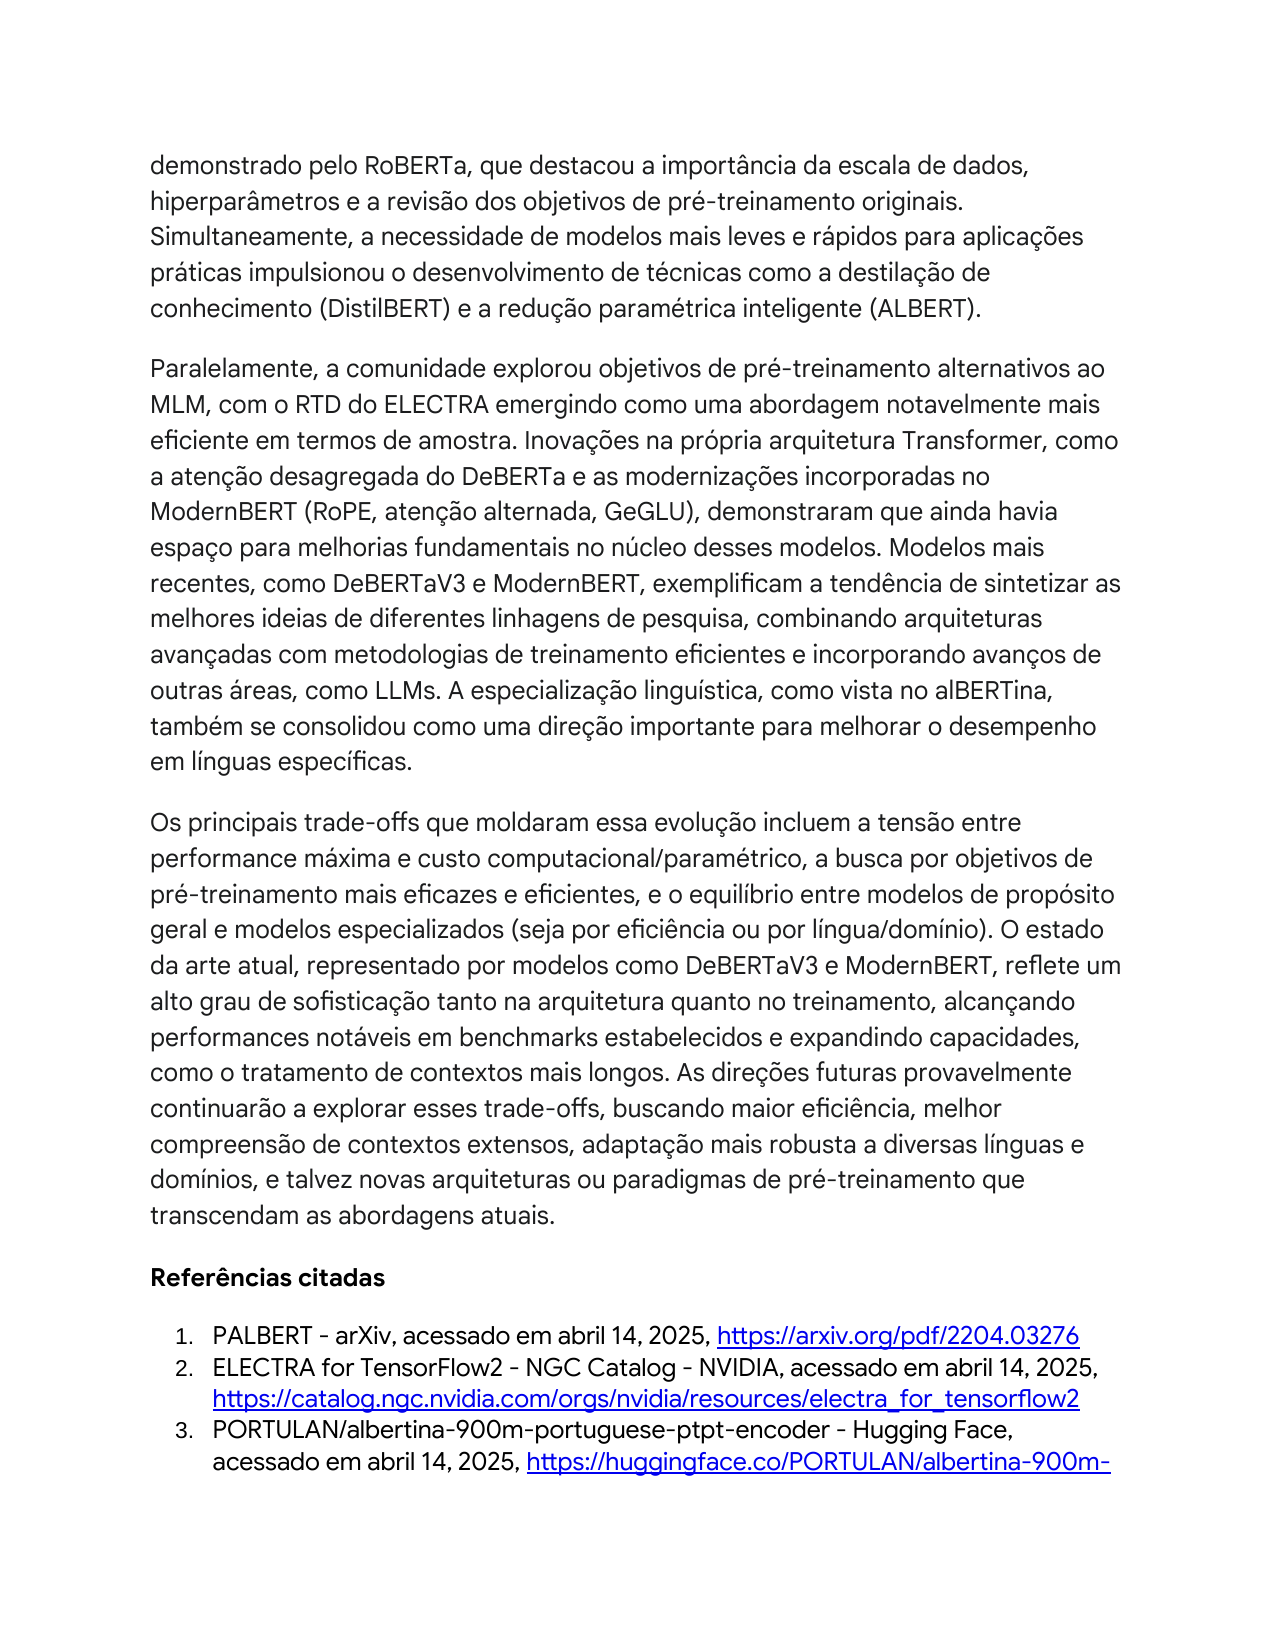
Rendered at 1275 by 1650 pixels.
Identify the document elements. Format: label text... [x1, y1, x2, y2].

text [150, 150, 1125, 324]
list PALBERT - arXiv, acessado em abril 14, 2025, https://arxiv.org/pdf/2204.03276 [175, 1321, 1125, 1352]
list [175, 1415, 1125, 1477]
list ELECTRA for TensorFlow2 - NGC Catalog - NVIDIA, acessado em abril 14, 2025, https://catalog.ngc.nvidia.com/orgs/nvidia/resources/electra_for_tensorflow2 [175, 1352, 1125, 1415]
subtitle Referências citadas [150, 1263, 1125, 1294]
text Paralelamente, a comunidade explorou objetivos de pré-treinamento alternativos ao MLM, com o RTD do ELECTRA emergindo como uma abordagem notavelmente mais eficiente em termos de amostra. Inovações na própria arquitetura Transformer, como a atenção desagregada do DeBERTa e as modernizações incorporadas no ModernBERT (RoPE, atenção alternada, GeGLU), demonstraram que ainda havia espaço para melhorias fundamentais no núcleo desses modelos. Modelos mais recentes, como DeBERTaV3 e ModernBERT, exemplificam a tendência de sintetizar as melhores ideias de diferentes linhagens de pesquisa, combinando arquiteturas avançadas com metodologias de treinamento eficientes e incorporando avanços de outras áreas, como LLMs. A especialização linguística, como vista no alBERTina, também se consolidou como uma direção importante para melhorar o desempenho em línguas específicas. [150, 354, 1125, 778]
text Os principais trade-offs que moldaram essa evolução incluem a tensão entre performance máxima e custo computacional/paramétrico, a busca por objetivos de pré-treinamento mais eficazes e eficientes, e o equilíbrio entre modelos de propósito geral e modelos especializados (seja por eficiência ou por língua/domínio). O estado da arte atual, representado por modelos como DeBERTaV3 e ModernBERT, reflete um alto grau de sofisticação tanto na arquitetura quanto no treinamento, alcançando performances notáveis em benchmarks estabelecidos e expandindo capacidades, como o tratamento de contextos mais longos. As direções futuras provavelmente continuarão a explorar esses trade-offs, buscando maior eficiência, melhor compreensão de contextos extensos, adaptação mais robusta a diversas línguas e domínios, e talvez novas arquiteturas ou paradigmas de pré-treinamento que transcendam as abordagens atuais. [150, 807, 1125, 1232]
